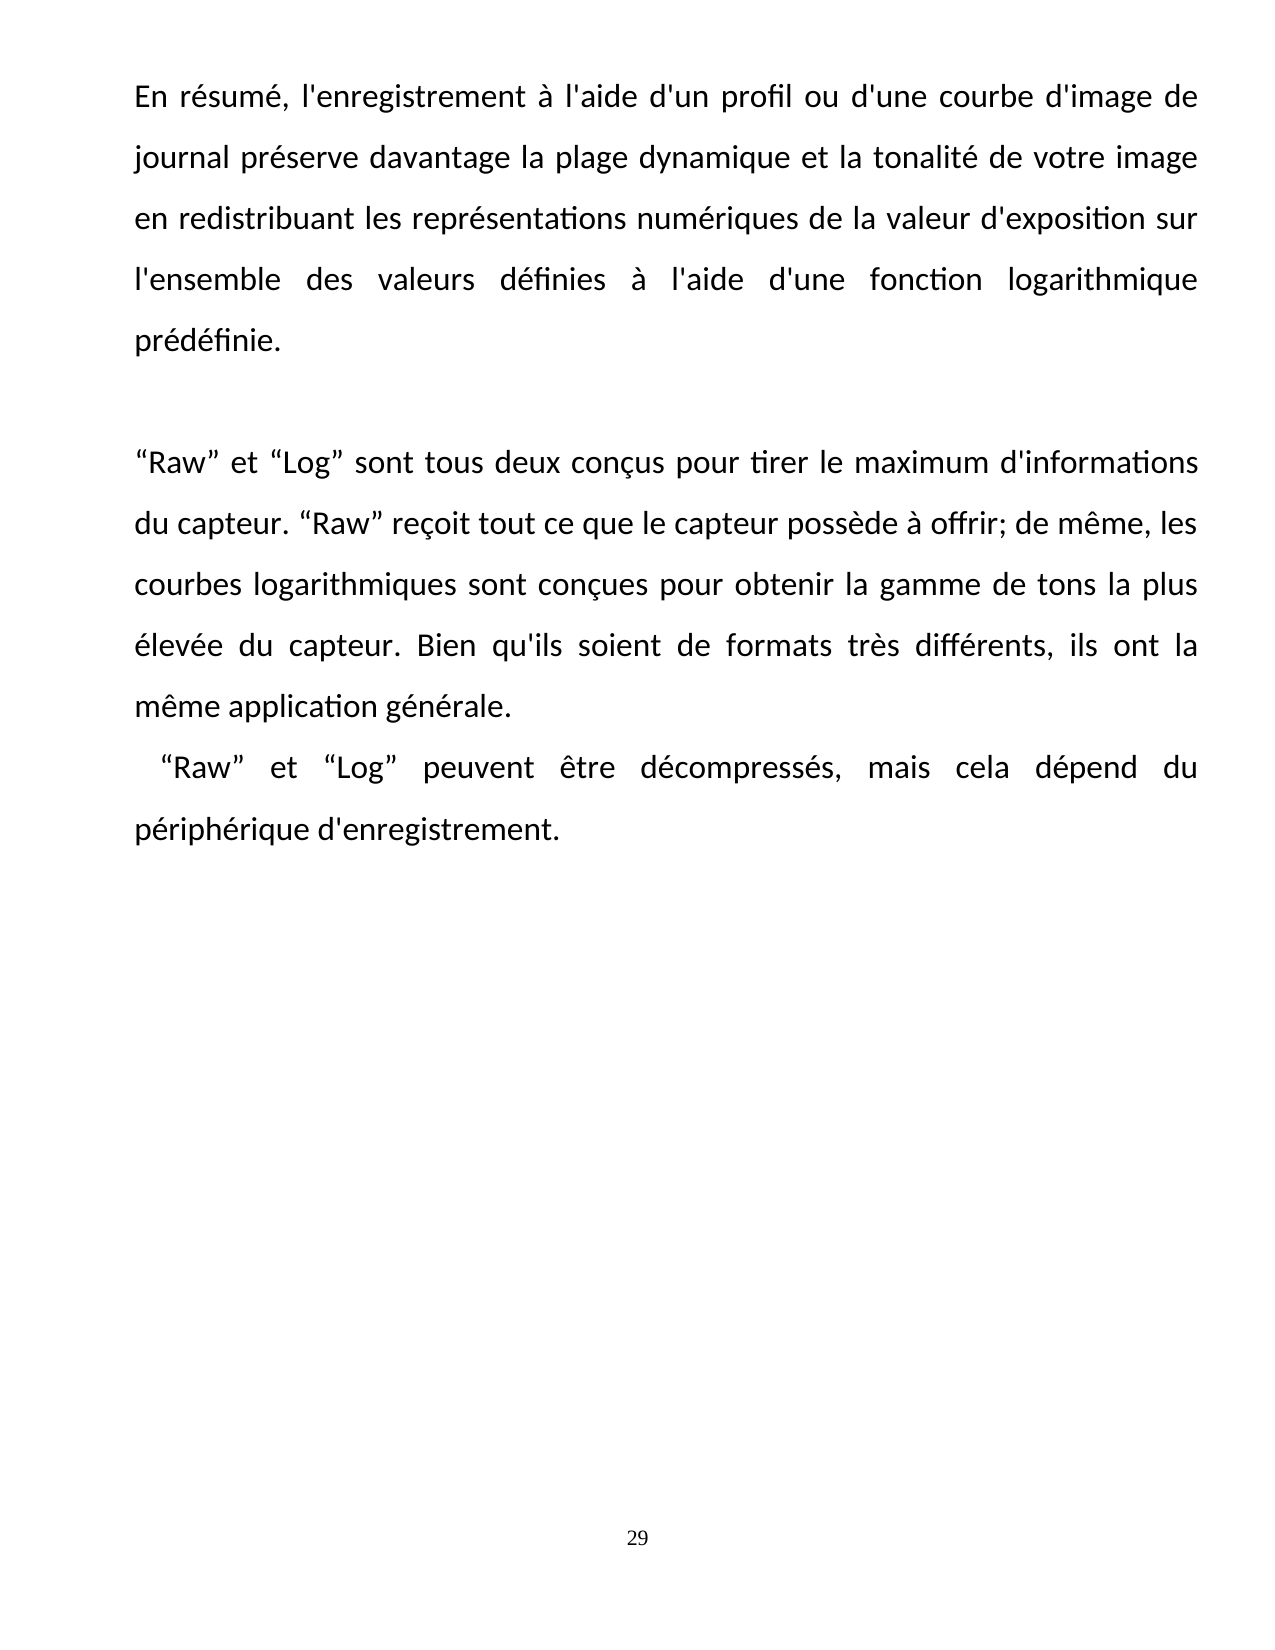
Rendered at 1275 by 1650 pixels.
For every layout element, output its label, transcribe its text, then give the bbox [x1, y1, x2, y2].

text En résumé, l'enregistrement à l'aide d'un profil ou d'une courbe d'image de journal préserve davantage la plage dynamique et la tonalité de votre image en redistribuant les représentations numériques de la valeur d'exposition sur l'ensemble des valeurs définies à l'aide d'une fonction logarithmique prédéfinie. [134, 75, 1199, 360]
text “Raw” et “Log” peuvent être décompressés, mais cela dépend du périphérique d'enregistrement. [134, 746, 1199, 848]
text “Raw” et “Log” sont tous deux conçus pour tirer le maximum d'informations du capteur. “Raw” reçoit tout ce que le capteur possède à offrir; de même, les courbes logarithmiques sont conçues pour obtenir la gamme de tons la plus élevée du capteur. Bien qu'ils soient de formats très différents, ils ont la même application générale. [134, 441, 1199, 726]
